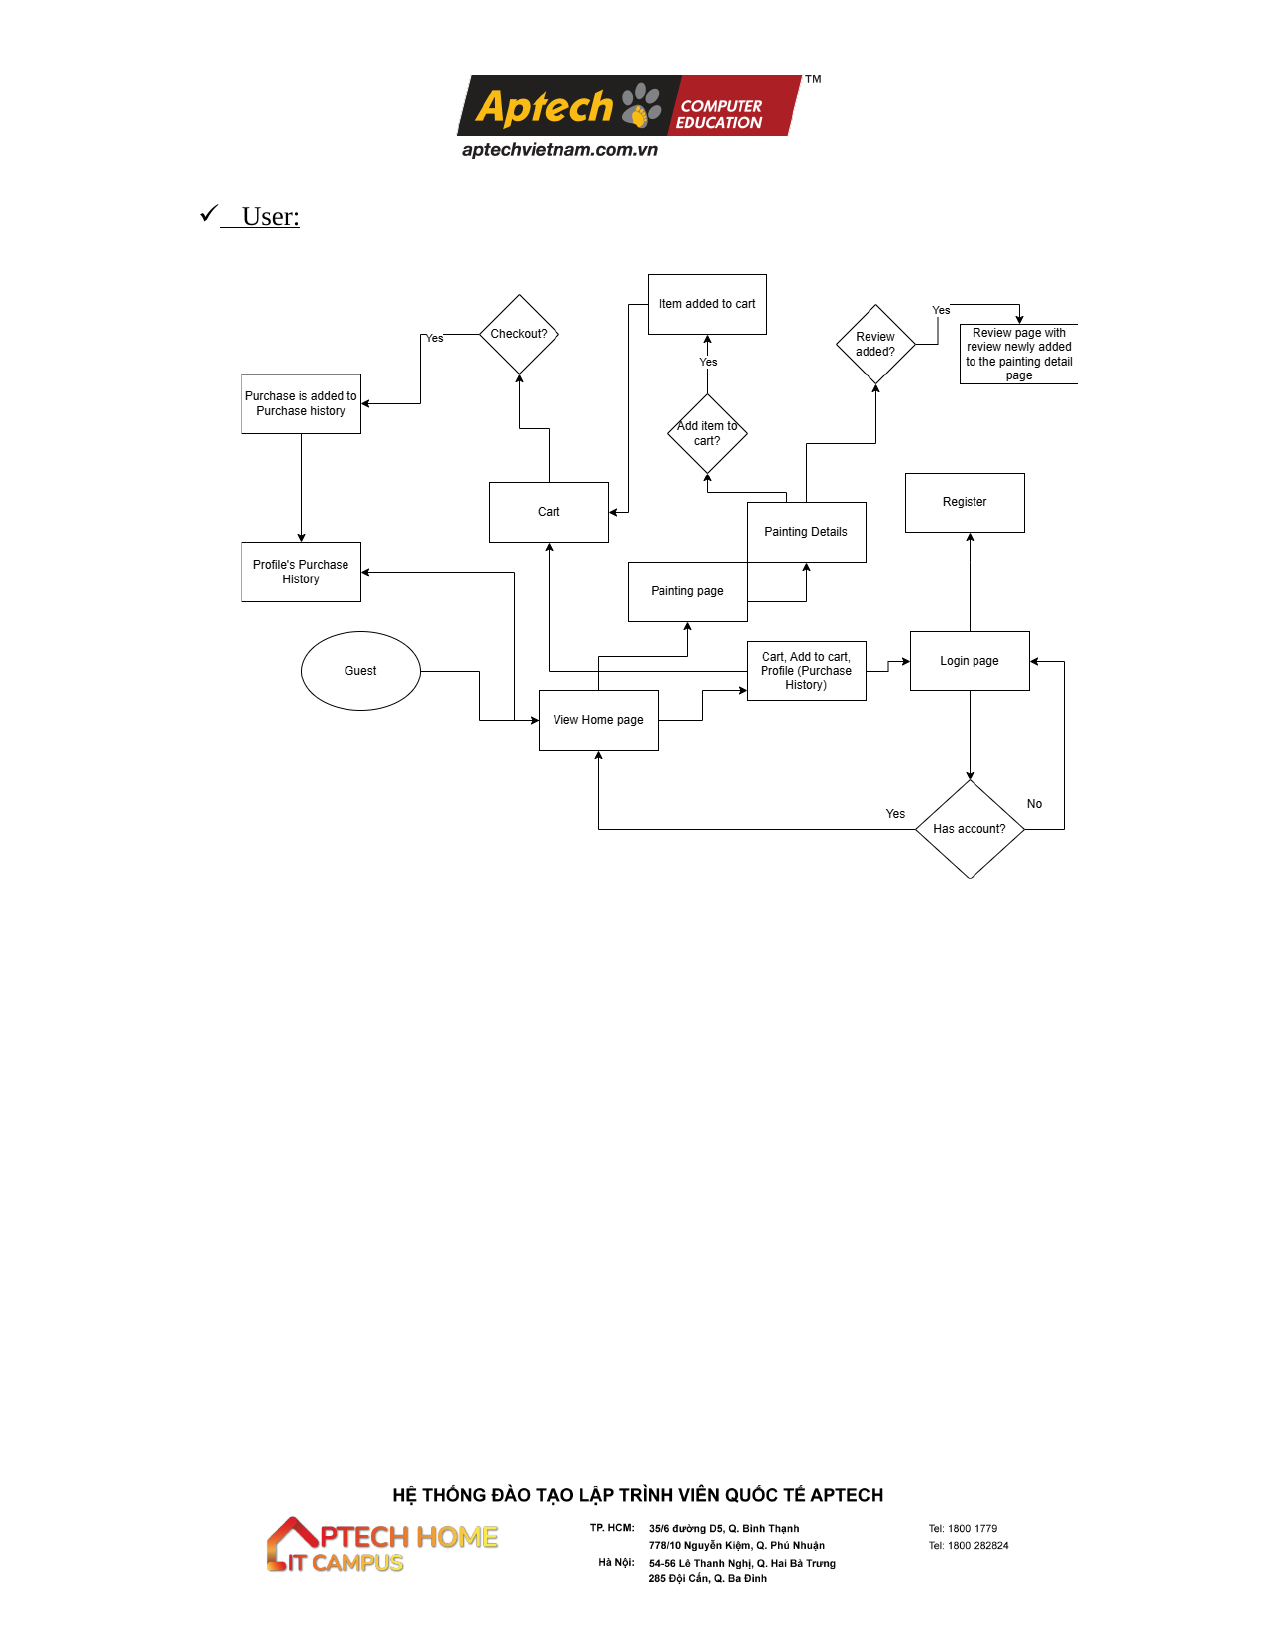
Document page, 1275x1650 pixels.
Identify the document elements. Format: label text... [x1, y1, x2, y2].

picture [251, 1482, 1024, 1586]
picture [241, 274, 1078, 879]
list User: [198, 162, 1125, 231]
picture [150, 51, 1125, 182]
